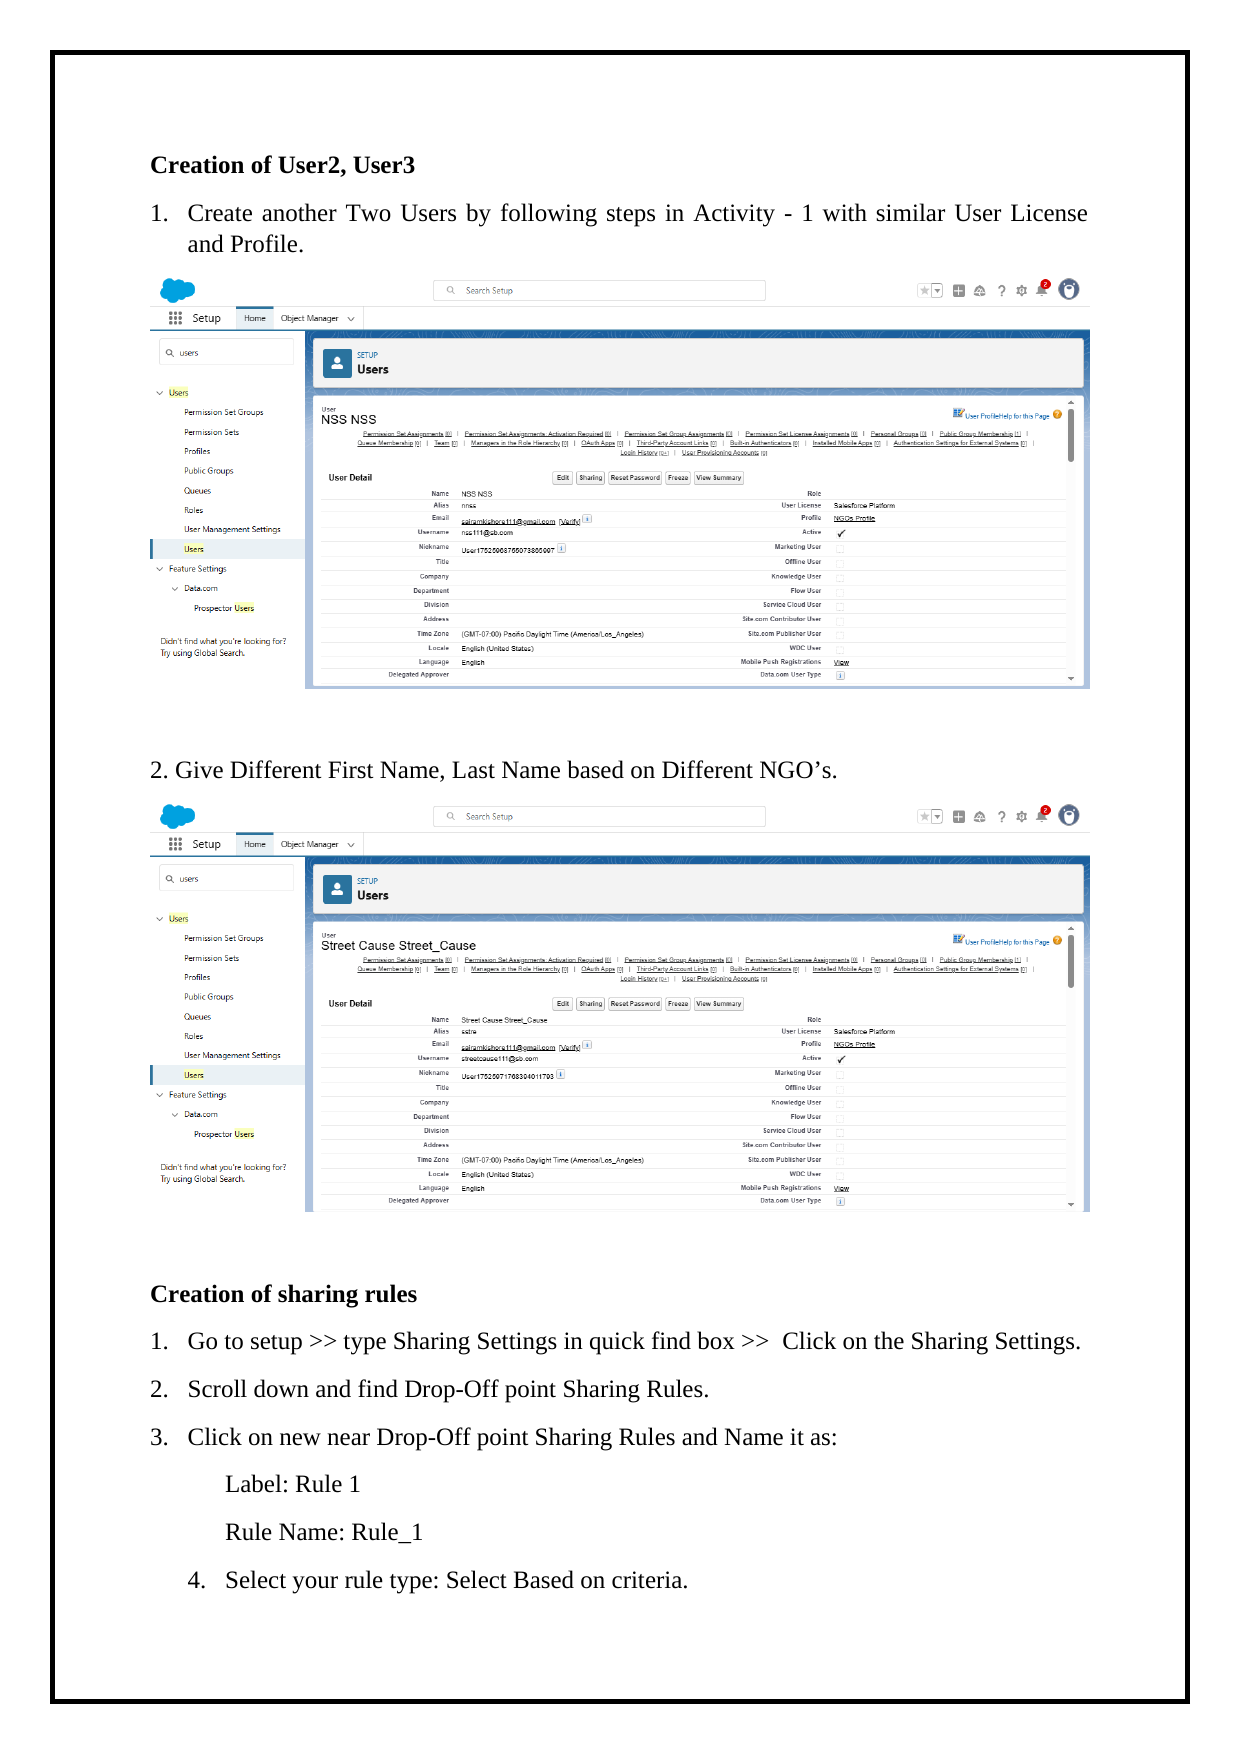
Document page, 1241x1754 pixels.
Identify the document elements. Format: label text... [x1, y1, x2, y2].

picture [150, 276, 1090, 689]
text Creation of sharing rules [150, 1279, 1090, 1307]
list Select your rule type: Select Based on criteria. [187, 1565, 1090, 1594]
picture [150, 802, 1090, 1212]
list Scroll down and find Drop-Off point Sharing Rules. [150, 1374, 1090, 1403]
list Click on new near Drop-Off point Sharing Rules and Name it as: [150, 1422, 1090, 1451]
text Label: Rule 1 [150, 1469, 1090, 1498]
text 2. Give Different First Name, Last Name based on Different NGO’s. [150, 755, 1090, 784]
text Creation of User2, User3 [150, 150, 1090, 179]
text Rule Name: Rule_1 [150, 1517, 1090, 1546]
list Go to setup >> type Sharing Settings in quick find box >> Click on the Sharing Settings. [150, 1326, 1090, 1355]
list Create another Two Users by following steps in Activity - 1 with similar User License and Profile. [150, 198, 1090, 257]
